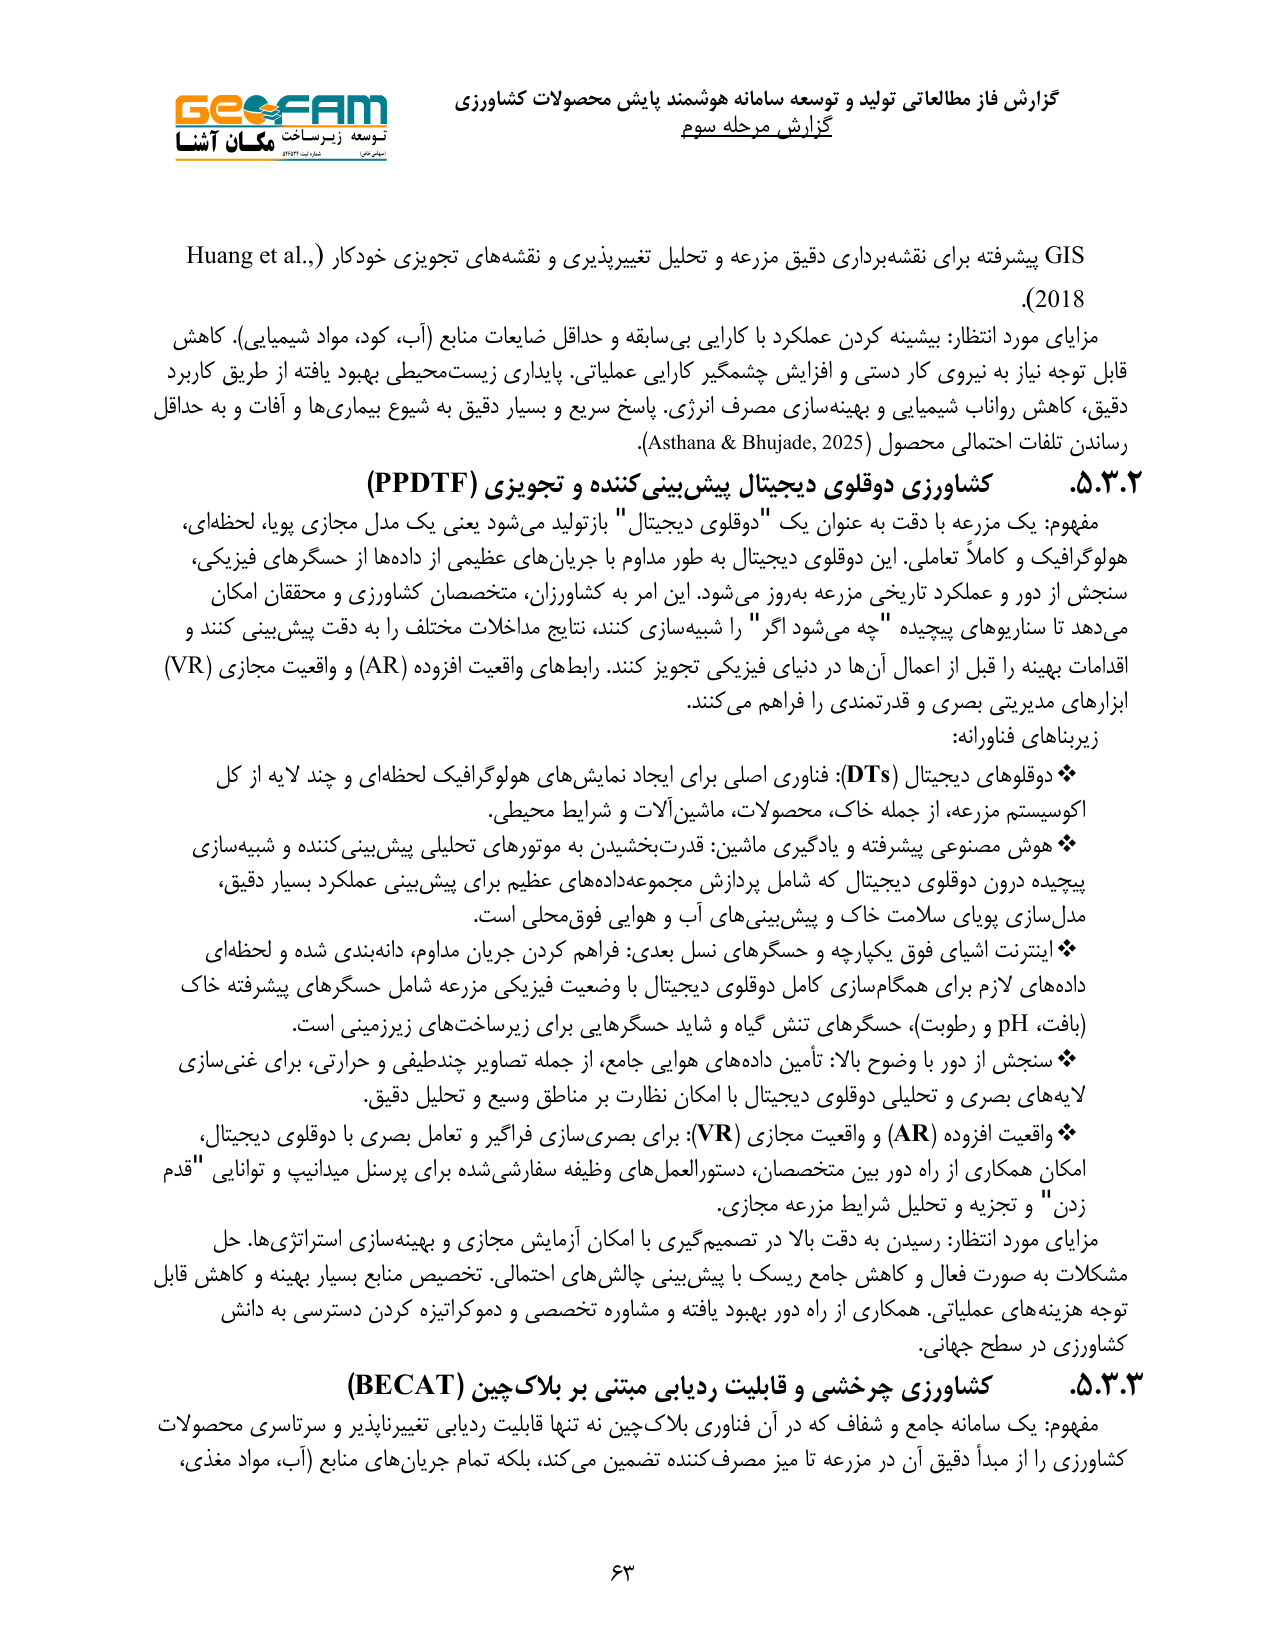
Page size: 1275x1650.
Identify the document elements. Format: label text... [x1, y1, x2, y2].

text مزایای مورد انتظار: رسیدن به دقت بالا در تصمیم‌گیری با امکان آزمایش مجازی و بهینه‌سازی استراتژی‌ها. حل مشکلات به صورت فعال و کاهش جامع ریسک با پیش‌بینی چالش‌های احتمالی. تخصیص منابع بسیار بهینه و کاهش قابل توجه هزینه‌های عملیاتی. همکاری از راه دور بهبود یافته و مشاوره تخصصی و دموکراتیزه کردن دسترسی به دانش کشاورزی در سطح جهانی. [148, 1227, 1127, 1361]
list واقعیت افزوده (AR) و واقعیت مجازی (VR): برای بصری‌سازی فراگیر و تعامل بصری با دوقلوی دیجیتال، امکان همکاری از راه دور بین متخصصان، دستورالعمل‌های وظیفه سفارشی‌شده برای پرسنل میدانیپ و توانایی "قدم زدن" و تجزیه و تحلیل شرایط مزرعه مجازی. [148, 1118, 1085, 1221]
list سنجش از دور با وضوح بالا: تأمین داده‌های هوایی جامع، از جمله تصاویر چندطیفی و حرارتی، برای غنی‌سازی لایه‌های بصری و تحلیلی دوقلوی دیجیتال با امکان نظارت بر مناطق وسیع و تحلیل دقیق. [148, 1048, 1085, 1112]
list اینترنت اشیای فوق یکپارچه و حسگرهای نسل بعدی: فراهم کردن جریان مداوم، دانه‌بندی شده و لحظه‌ای داده‌های لازم برای همگام‌سازی کامل دوقلوی دیجیتال با وضعیت فیزیکی مزرعه شامل حسگرهای پیشرفته خاک (بافت، pH و رطوبت)، حسگرهای تنش گیاه و شاید حسگرهایی برای زیرساخت‌های زیرزمینی است. [148, 938, 1085, 1041]
list هوش مصنوعی پیشرفته و یادگیری ماشین: قدرت‌بخشیدن به موتورهای تحلیلی پیش‌بینی‌کننده و شبیه‌سازی پیچیده درون دوقلوی دیجیتال که شامل پردازش مجموعه‌داده‌های عظیم برای پیش‌بینی عملکرد بسیار دقیق، مدل‌سازی پویای سلامت خاک و پیش‌بینی‌های آب و هوایی فوق‌محلی است. [148, 833, 1085, 932]
text زیربناهای فناورانه: [148, 724, 1127, 753]
picture [174, 89, 389, 168]
text مفهوم: یک مزرعه با دقت به عنوان یک "دوقلوی دیجیتال" بازتولید می‌شود یعنی یک مدل مجازی پویا، لحظه‌ای، هولوگرافیک و کاملاً تعاملی. این دوقلوی دیجیتال به طور مداوم با جریان‌های عظیمی از داده‌ها از حسگرهای فیزیکی، سنجش از دور و عملکرد تاریخی مزرعه به‌روز می‌شود. این امر به کشاورزان، متخصصان کشاورزی و محققان امکان می‌دهد تا سناریوهای پیچیده "چه می‌شود اگر" را شبیه‌سازی کنند، نتایج مداخلات مختلف را به دقت پیش‌بینی کنند و اقدامات بهینه را قبل از اعمال آن‌ها در دنیای فیزیکی تجویز کنند. رابط‌های واقعیت افزوده (AR) و واقعیت مجازی (VR) ابزارهای مدیریتی بصری و قدرتمندی را فراهم می‌کنند. [148, 510, 1127, 718]
subtitle کشاورزی چرخشی و قابلیت ردیابی مبتنی بر بلاک‌چین (BECAT) [148, 1367, 1068, 1405]
subtitle کشاورزی دوقلوی دیجیتال پیش‌بینی‌کننده و تجویزی (PPDTF) [148, 465, 1068, 503]
text مزایای مورد انتظار: بیشینه کردن عملکرد با کارایی بی‌سابقه و حداقل ضایعات منابع (آب، کود، مواد شیمیایی). کاهش قابل توجه نیاز به نیروی کار دستی و افزایش چشمگیر کارایی عملیاتی. پایداری زیست‌محیطی بهبود یافته از طریق کاربرد دقیق، کاهش رواناب شیمیایی و بهینه‌سازی مصرف انرژی. پاسخ سریع و بسیار دقیق به شیوع بیماری‌ها و آفات و به حداقل رساندن تلفات احتمالی محصول (Asthana & Bhujade, 2025). [148, 324, 1127, 459]
list دوقلوهای دیجیتال (DTs): فناوری اصلی برای ایجاد نمایش‌های هولوگرافیک لحظه‌ای و چند لایه از کل اکوسیستم مزرعه، از جمله خاک، محصولات، ماشین‌آلات و شرایط محیطی. [148, 759, 1085, 827]
